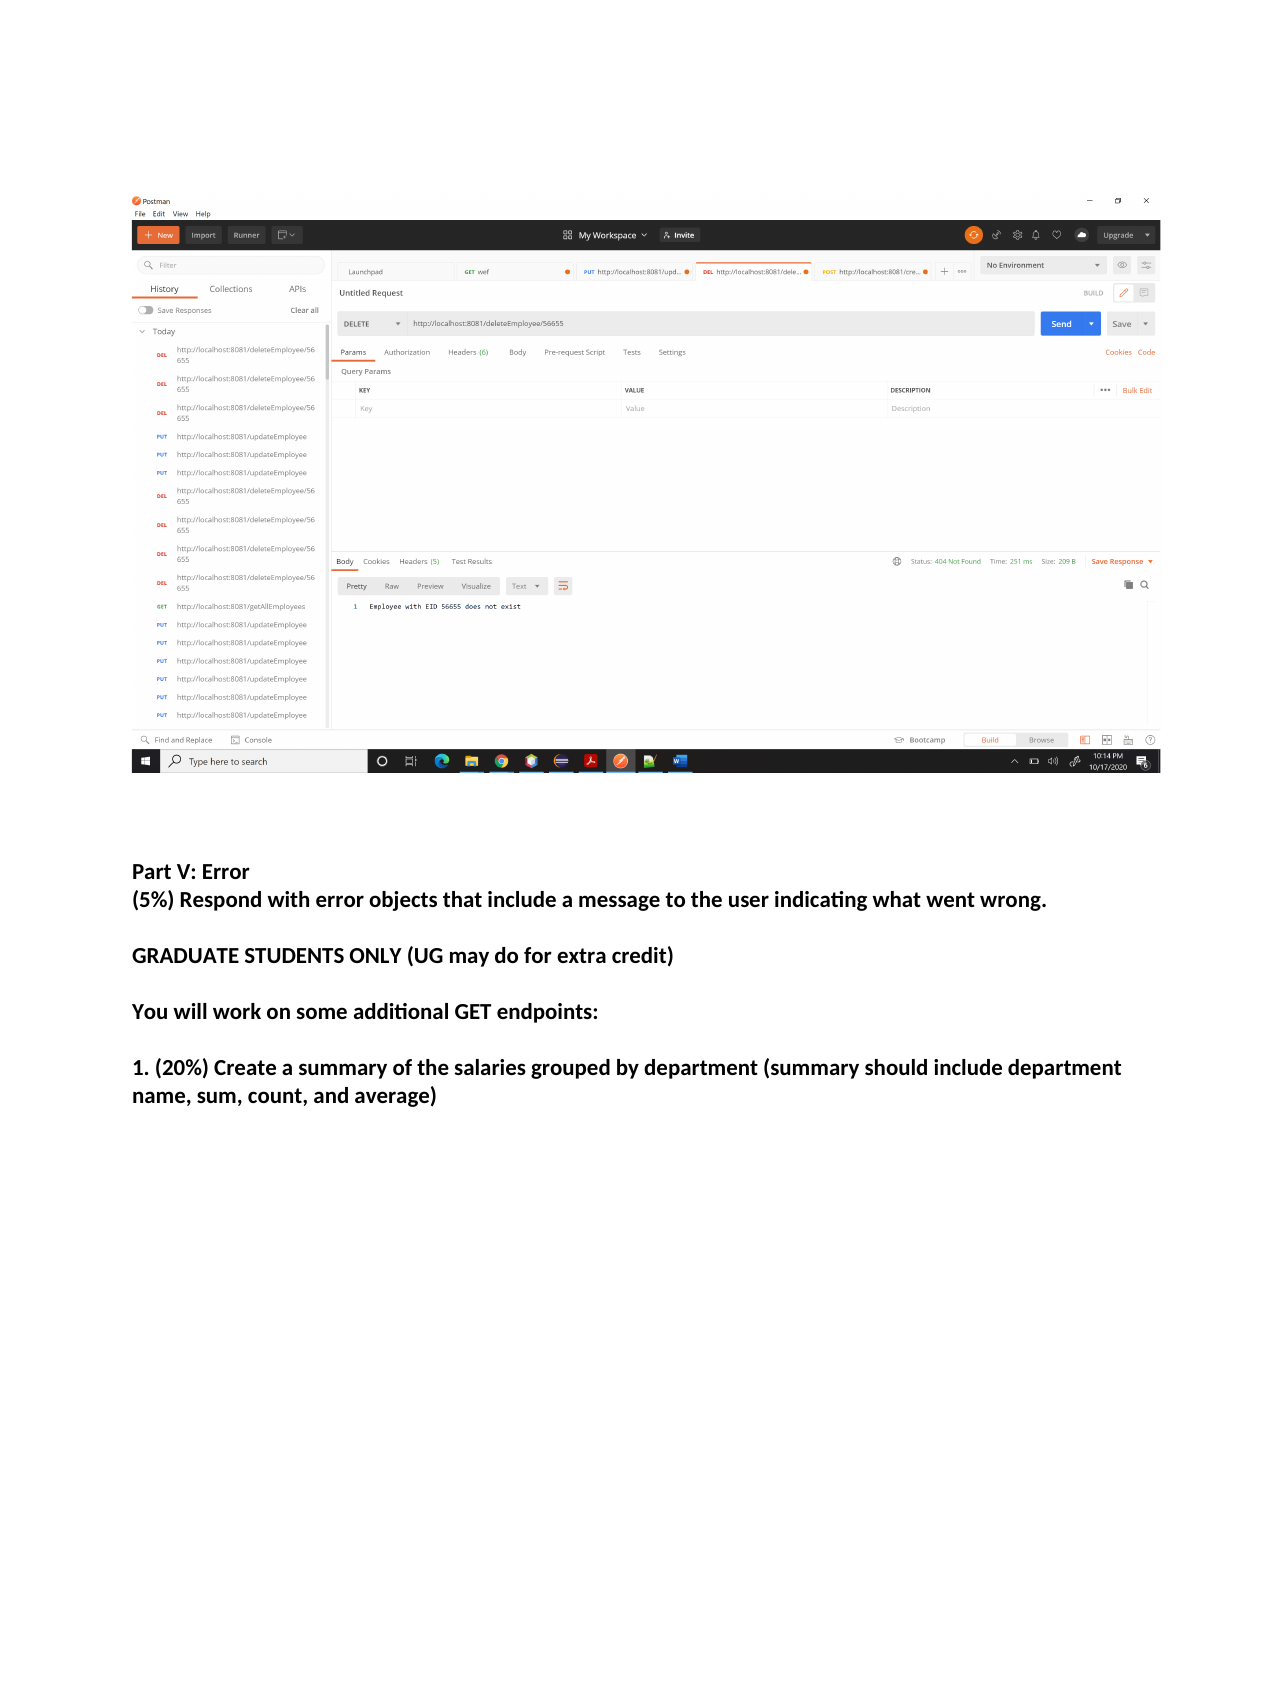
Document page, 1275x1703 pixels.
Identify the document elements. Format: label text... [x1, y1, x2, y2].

text 1. (20%) Create a summary of the salaries grouped by department (summary should include department name, sum, count, and average) [132, 1053, 1160, 1109]
text GRADUATE STUDENTS ONLY (UG may do for extra credit) [132, 941, 1160, 969]
text You will work on some additional GET endpoints: [132, 997, 1160, 1025]
picture [131, 194, 1161, 773]
text (5%) Respond with error objects that include a message to the user indicating what went wrong. [132, 885, 1160, 913]
text Part V: Error [132, 857, 1160, 885]
